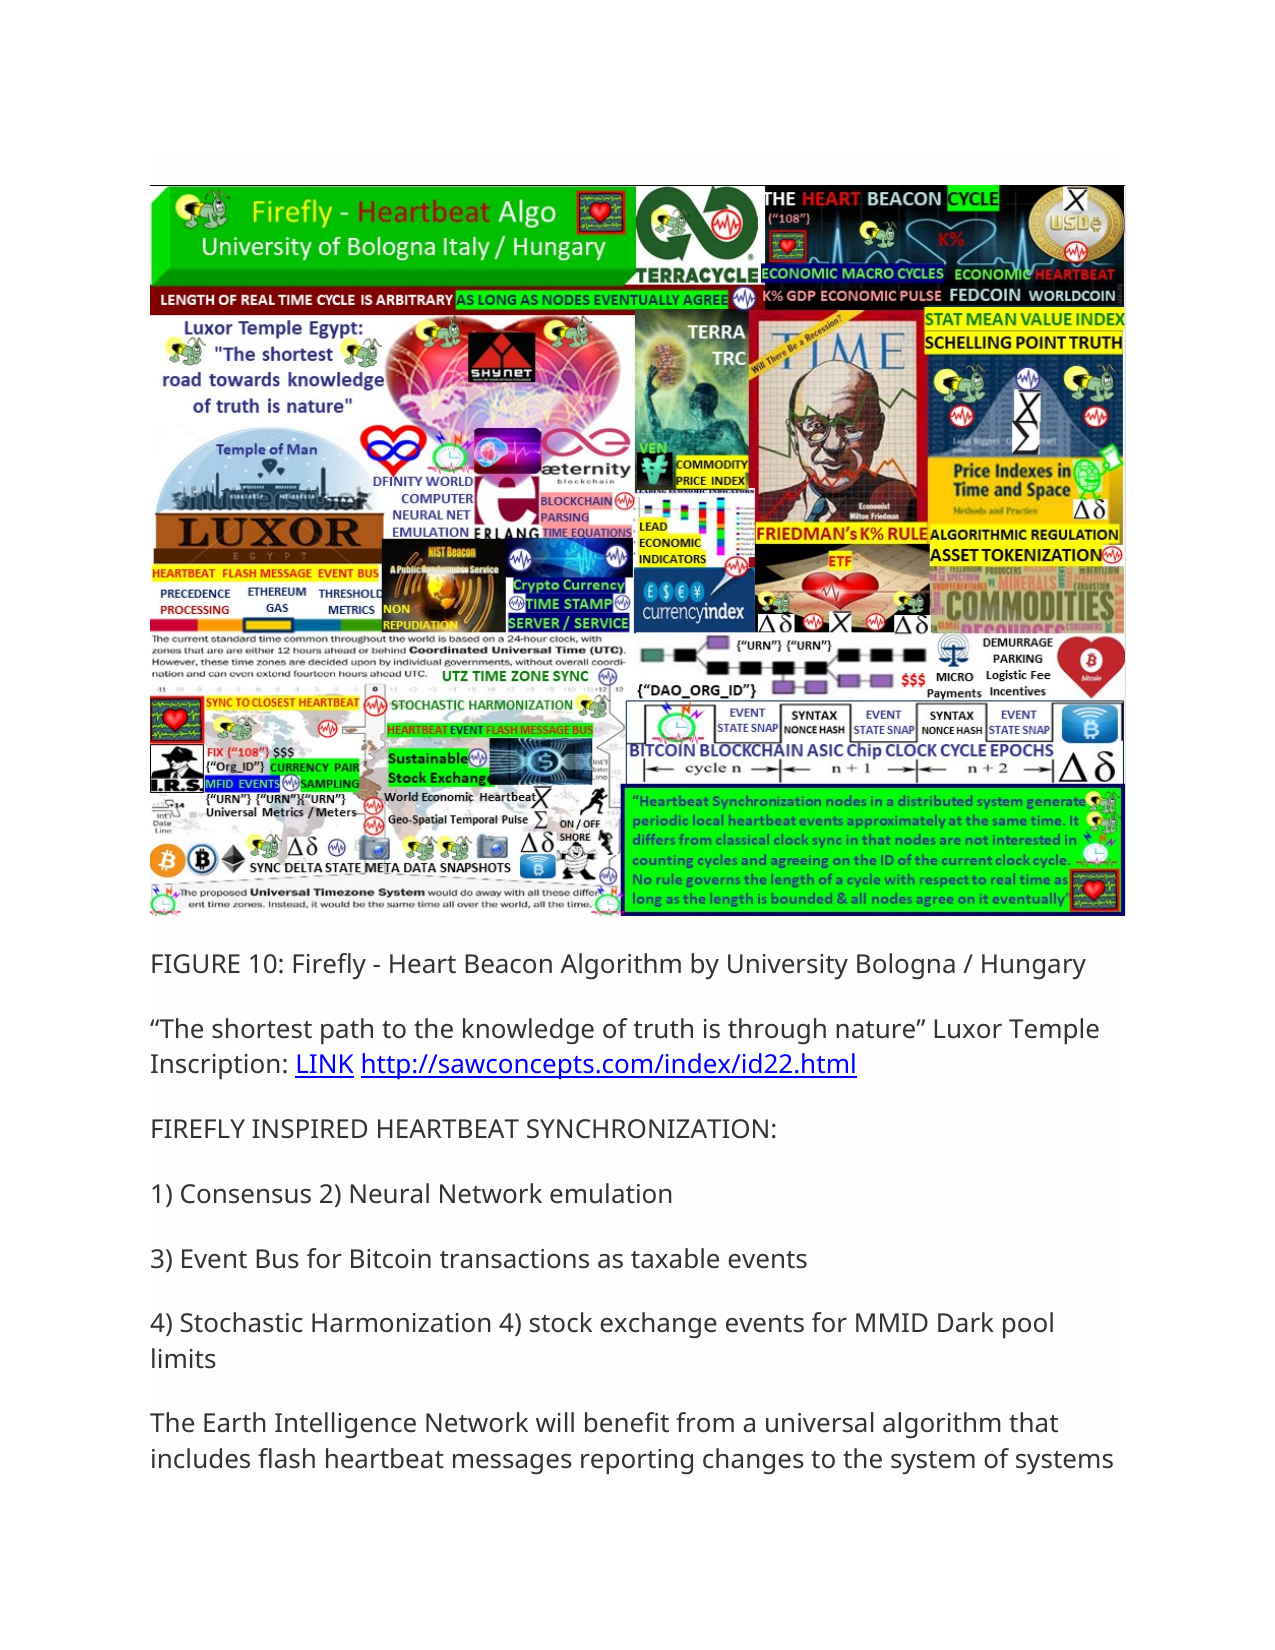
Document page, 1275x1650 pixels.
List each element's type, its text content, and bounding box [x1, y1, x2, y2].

text FIGURE 10: Firefly - Heart Beacon Algorithm by University Bologna / Hungary [150, 946, 1125, 981]
picture [150, 185, 1125, 917]
text FIREFLY INSPIRED HEARTBEAT SYNCHRONIZATION: [150, 1111, 1125, 1146]
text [150, 1405, 1125, 1476]
text 4) Stochastic Harmonization 4) stock exchange events for MMID Dark pool limits [150, 1305, 1125, 1376]
text “The shortest path to the knowledge of truth is through nature” Luxor Temple Inscription: LINK http://sawconcepts.com/index/id22.html [150, 1011, 1125, 1082]
text 1) Consensus 2) Neural Network emulation [150, 1176, 1125, 1211]
text 3) Event Bus for Bitcoin transactions as taxable events [150, 1240, 1125, 1276]
